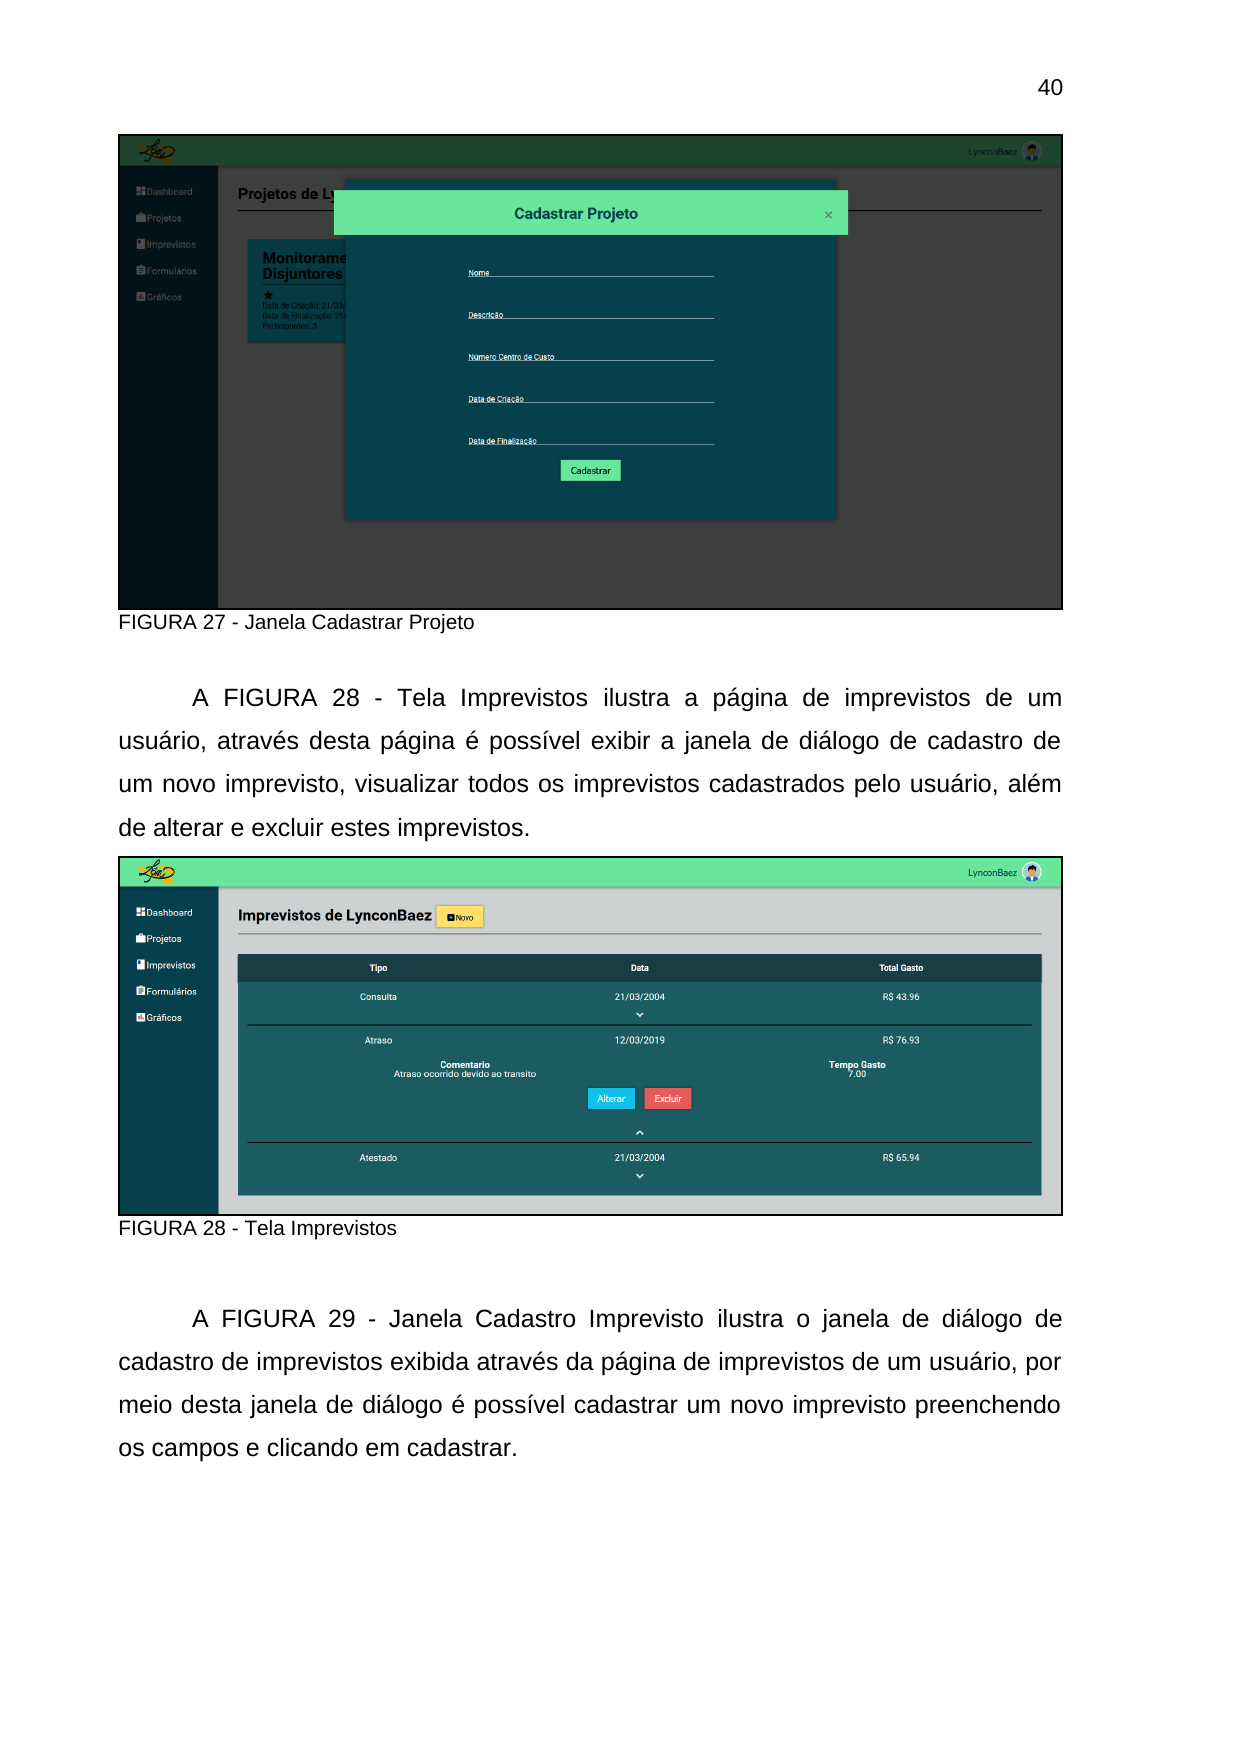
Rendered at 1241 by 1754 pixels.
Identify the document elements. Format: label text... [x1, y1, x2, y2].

text A FIGURA 29 - Janela Cadastro Imprevisto ilustra o janela de diálogo de cadastro de imprevistos exibida através da página de imprevistos de um usuário, por meio desta janela de diálogo é possível cadastrar um novo imprevisto preenchendo os campos e clicando em cadastrar. [118, 1304, 1063, 1462]
text A FIGURA 28 - Tela Imprevistos ilustra a página de imprevistos de um usuário, através desta página é possível exibir a janela de diálogo de cadastro de um novo imprevisto, visualizar todos os imprevistos cadastrados pelo usuário, além de alterar e excluir estes imprevistos. [118, 683, 1063, 841]
picture [120, 858, 1061, 1214]
text FIGURA 28 - Tela Imprevistos [118, 1216, 1063, 1240]
text FIGURA 27 - Janela Cadastrar Projeto [118, 610, 1063, 634]
picture [137, 960, 144, 969]
picture [137, 908, 145, 915]
picture [137, 986, 145, 994]
picture [136, 934, 145, 942]
picture [137, 1014, 145, 1021]
picture [120, 136, 1061, 608]
